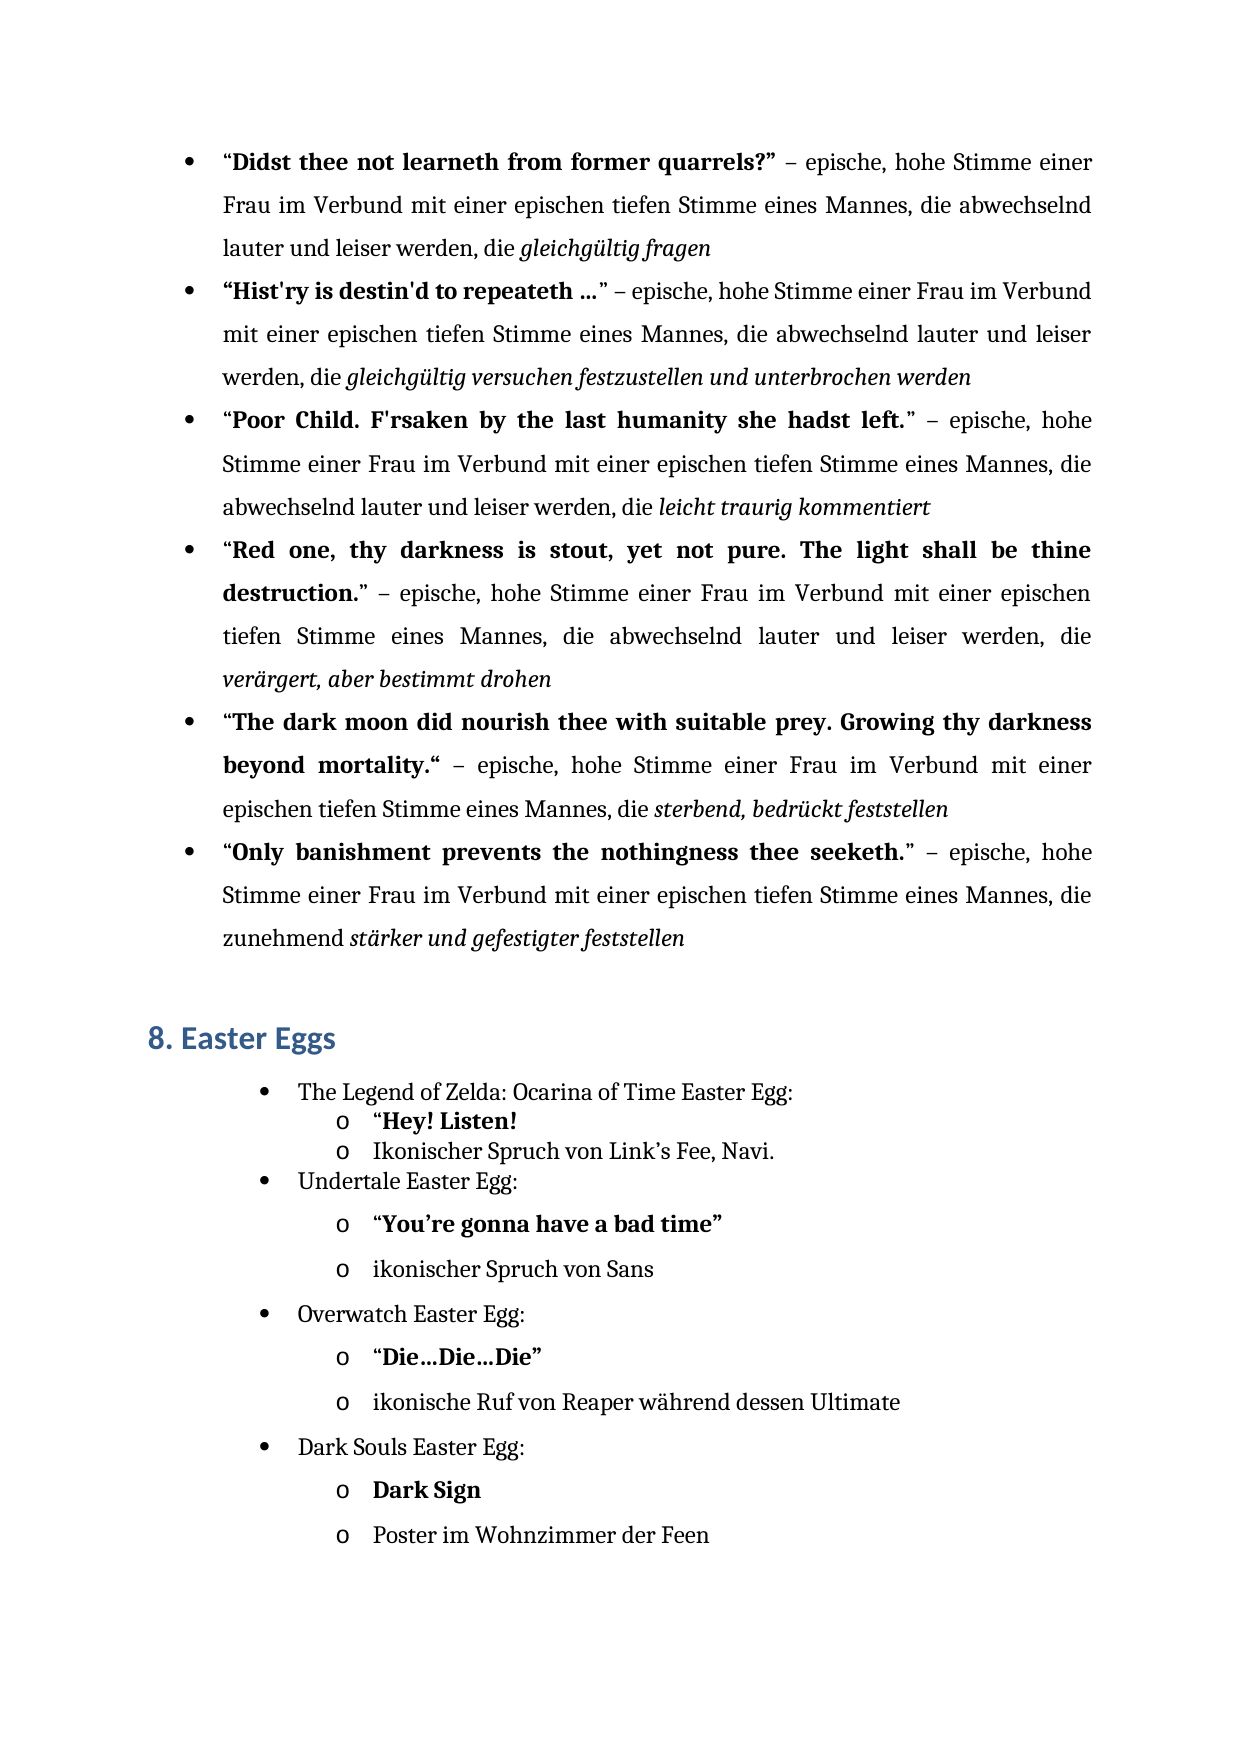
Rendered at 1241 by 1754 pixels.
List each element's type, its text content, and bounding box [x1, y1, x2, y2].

list “Hist'ry is destin'd to repeateth …” – epische, hohe Stimme einer Frau im Verbund mit einer epischen tiefen Stimme eines Mannes, die abwechselnd lauter und leiser werden, die gleichgültig versuchen festzustellen und unterbrochen werden [185, 277, 1093, 392]
list Ikonischer Spruch von Link’s Fee, Navi. [335, 1137, 1093, 1167]
list ikonischer Spruch von Sans [335, 1255, 1093, 1285]
subtitle 8. Easter Eggs [148, 1017, 1093, 1058]
list “You’re gonna have a bad time” [335, 1210, 1093, 1240]
list “Poor Child. F'rsaken by the last humanity she hadst left.” – epische, hohe Stimme einer Frau im Verbund mit einer epischen tiefen Stimme eines Mannes, die abwechselnd lauter und leiser werden, die leicht traurig kommentiert [185, 406, 1093, 521]
list “Die…Die…Die” [335, 1343, 1093, 1373]
list Poster im Wohnzimmer der Feen [335, 1521, 1093, 1551]
list “The dark moon did nourish thee with suitable prey. Growing thy darkness beyond mortality.“ – epische, hohe Stimme einer Frau im Verbund mit einer epischen tiefen Stimme eines Mannes, die sterbend, bedrückt feststellen [185, 708, 1093, 823]
list Dark Sign [335, 1476, 1093, 1506]
list Undertale Easter Egg: [260, 1167, 1093, 1196]
list “Red one, thy darkness is stout, yet not pure. The light shall be thine destruction.” – epische, hohe Stimme einer Frau im Verbund mit einer epischen tiefen Stimme eines Mannes, die abwechselnd lauter und leiser werden, die verärgert, aber bestimmt drohen [185, 536, 1093, 694]
list The Legend of Zelda: Ocarina of Time Easter Egg: [260, 1078, 1093, 1107]
list Dark Souls Easter Egg: [260, 1433, 1093, 1462]
list ikonische Ruf von Reaper während dessen Ultimate [335, 1388, 1093, 1418]
list Overwatch Easter Egg: [260, 1300, 1093, 1329]
list “Only banishment prevents the nothingness thee seeketh.” – epische, hohe Stimme einer Frau im Verbund mit einer epischen tiefen Stimme eines Mannes, die zunehmend stärker und gefestigter feststellen [185, 838, 1093, 953]
list “Hey! Listen! [335, 1107, 1093, 1137]
list “Didst thee not learneth from former quarrels?” – epische, hohe Stimme einer Frau im Verbund mit einer epischen tiefen Stimme eines Mannes, die abwechselnd lauter und leiser werden, die gleichgültig fragen [185, 148, 1093, 263]
